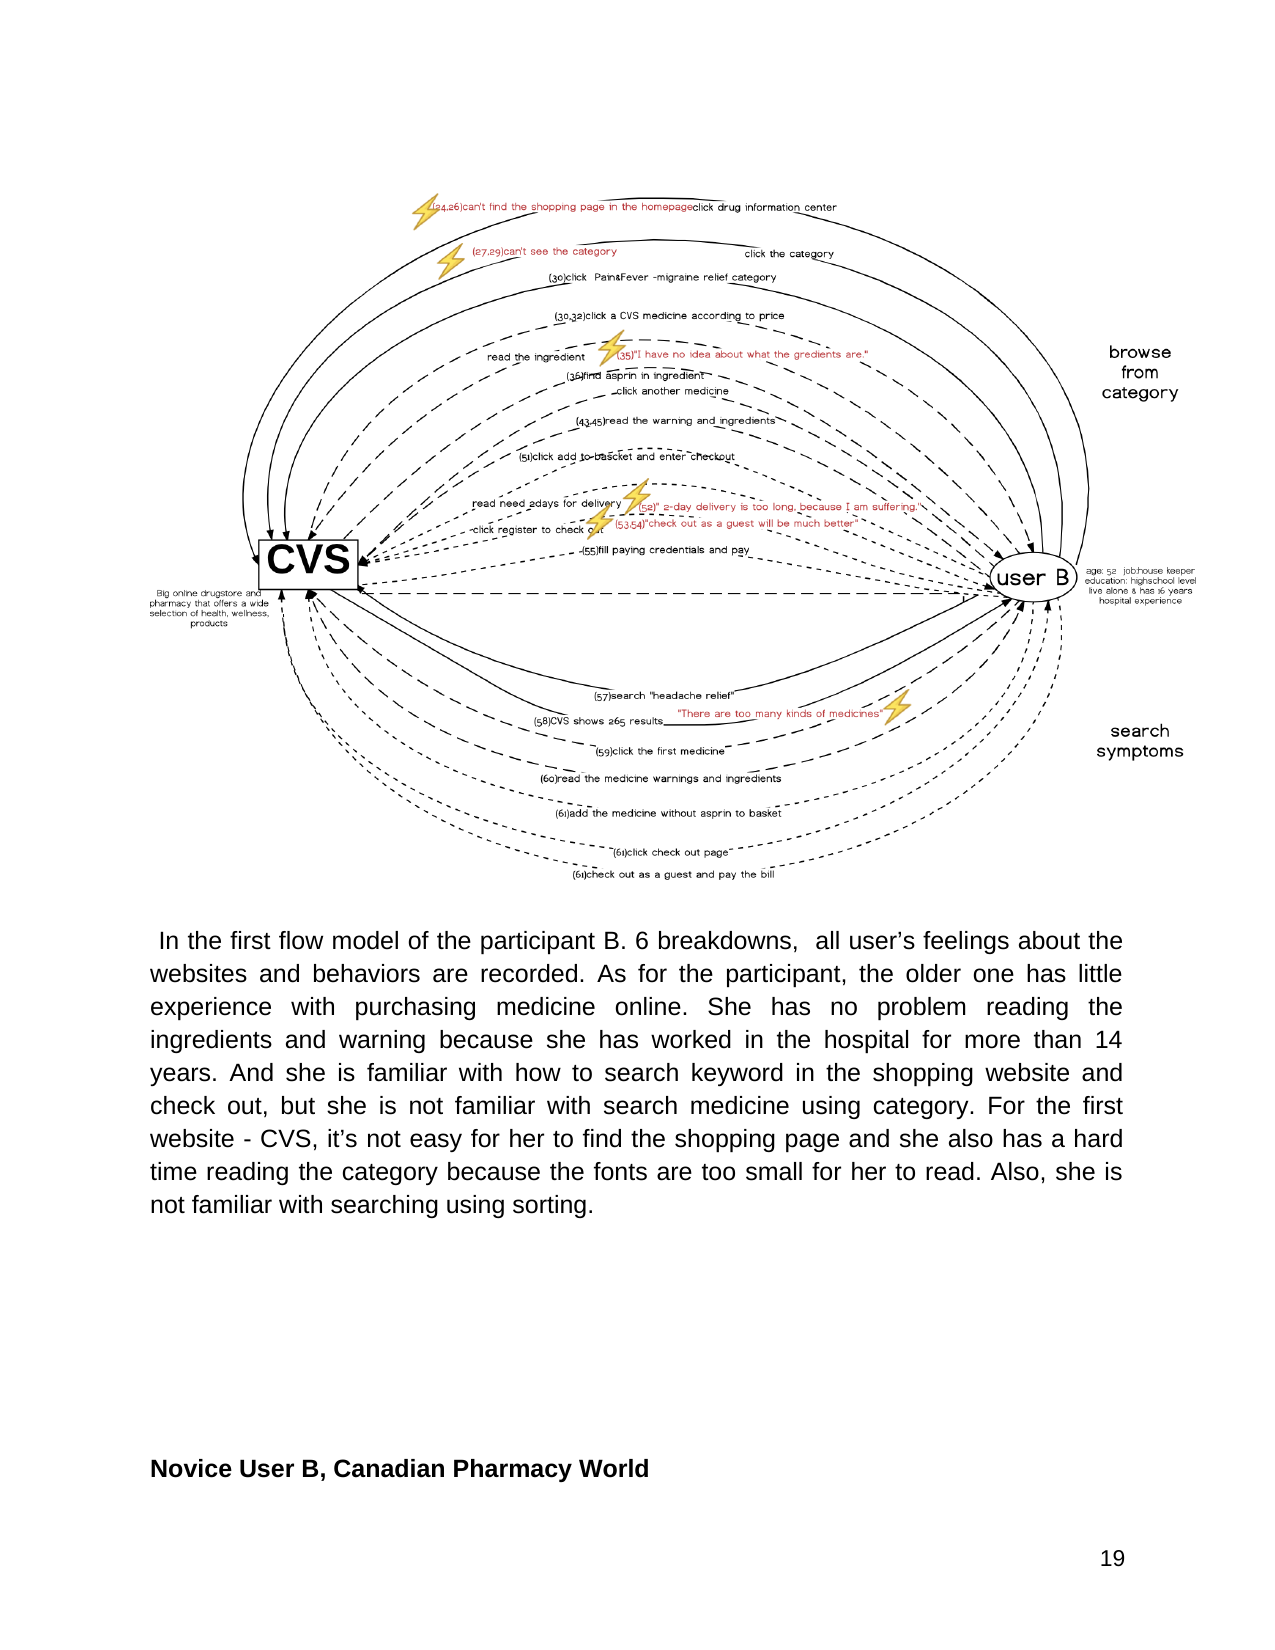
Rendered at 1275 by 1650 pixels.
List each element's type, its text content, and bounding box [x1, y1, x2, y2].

picture [150, 150, 1224, 892]
text Novice User B, Canadian Pharmacy World [150, 1454, 1125, 1483]
text In the first flow model of the participant B. 6 breakdowns, all user’s feelings about the websites and behaviors are recorded. As for the participant, the older one has little experience with purchasing medicine online. She has no problem reading the ingredients and warning because she has worked in the hospital for more than 14 years. And she is familiar with how to search keyword in the shopping website and check out, but she is not familiar with search medicine using category. For the first website - CVS, it’s not easy for her to find the shopping page and she also has a hard time reading the category because the fonts are too small for her to read. Also, she is not familiar with searching using sorting. [150, 926, 1125, 1219]
